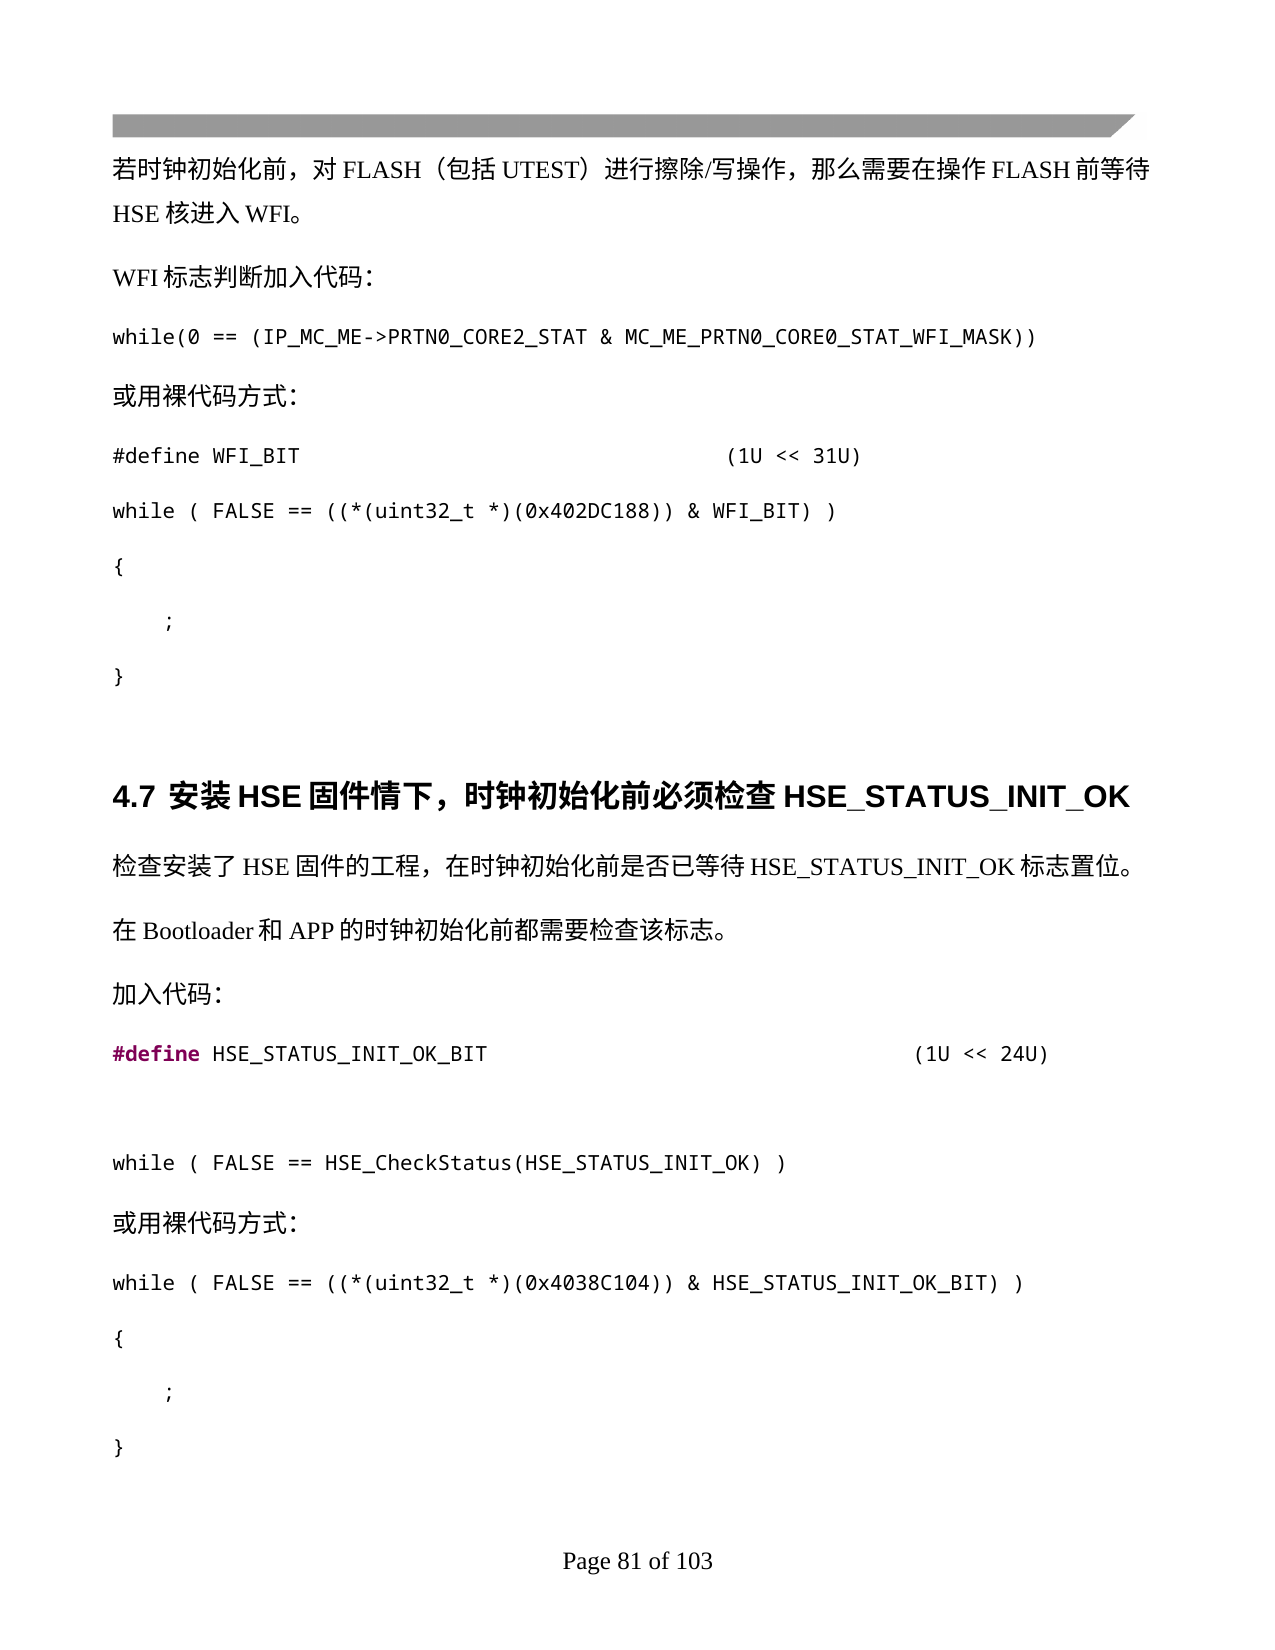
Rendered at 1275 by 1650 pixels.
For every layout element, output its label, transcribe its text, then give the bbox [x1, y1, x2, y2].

text 加入代码： [112, 974, 1162, 1011]
text ; [112, 1377, 1162, 1406]
picture [112, 112, 1147, 140]
text 检查安装了HSE固件的工程，在时钟初始化前是否已等待HSE_STATUS_INIT_OK标志置位。 [112, 846, 1162, 882]
text while ( FALSE == ((*(uint32_t *)(0x4038C104)) & HSE_STATUS_INIT_OK_BIT) ) [112, 1268, 1162, 1296]
text } [112, 661, 1162, 689]
text while ( FALSE == ((*(uint32_t *)(0x402DC188)) & WFI_BIT) ) [112, 496, 1162, 524]
text while(0 == (IP_MC_ME->PRTN0_CORE2_STAT & MC_ME_PRTN0_CORE0_STAT_WFI_MASK)) [112, 322, 1162, 350]
list 安装HSE固件情下，时钟初始化前必须检查HSE_STATUS_INIT_OK [112, 771, 1162, 816]
text { [112, 1323, 1162, 1351]
text WFI标志判断加入代码： [112, 258, 1162, 294]
text 在Bootloader和APP的时钟初始化前都需要检查该标志。 [112, 910, 1162, 946]
text #define WFI_BIT (1U << 31U) [112, 441, 1162, 469]
text #define HSE_STATUS_INIT_OK_BIT (1U << 24U) [112, 1039, 1162, 1067]
text { [112, 551, 1162, 579]
text while ( FALSE == HSE_CheckStatus(HSE_STATUS_INIT_OK) ) [112, 1148, 1162, 1177]
text 若时钟初始化前，对FLASH（包括UTEST）进行擦除/写操作，那么需要在操作FLASH前等待HSE核进入WFI。 [112, 150, 1162, 230]
text 或用裸代码方式： [112, 377, 1162, 413]
text } [112, 1432, 1162, 1461]
text 或用裸代码方式： [112, 1203, 1162, 1240]
text ; [112, 606, 1162, 634]
